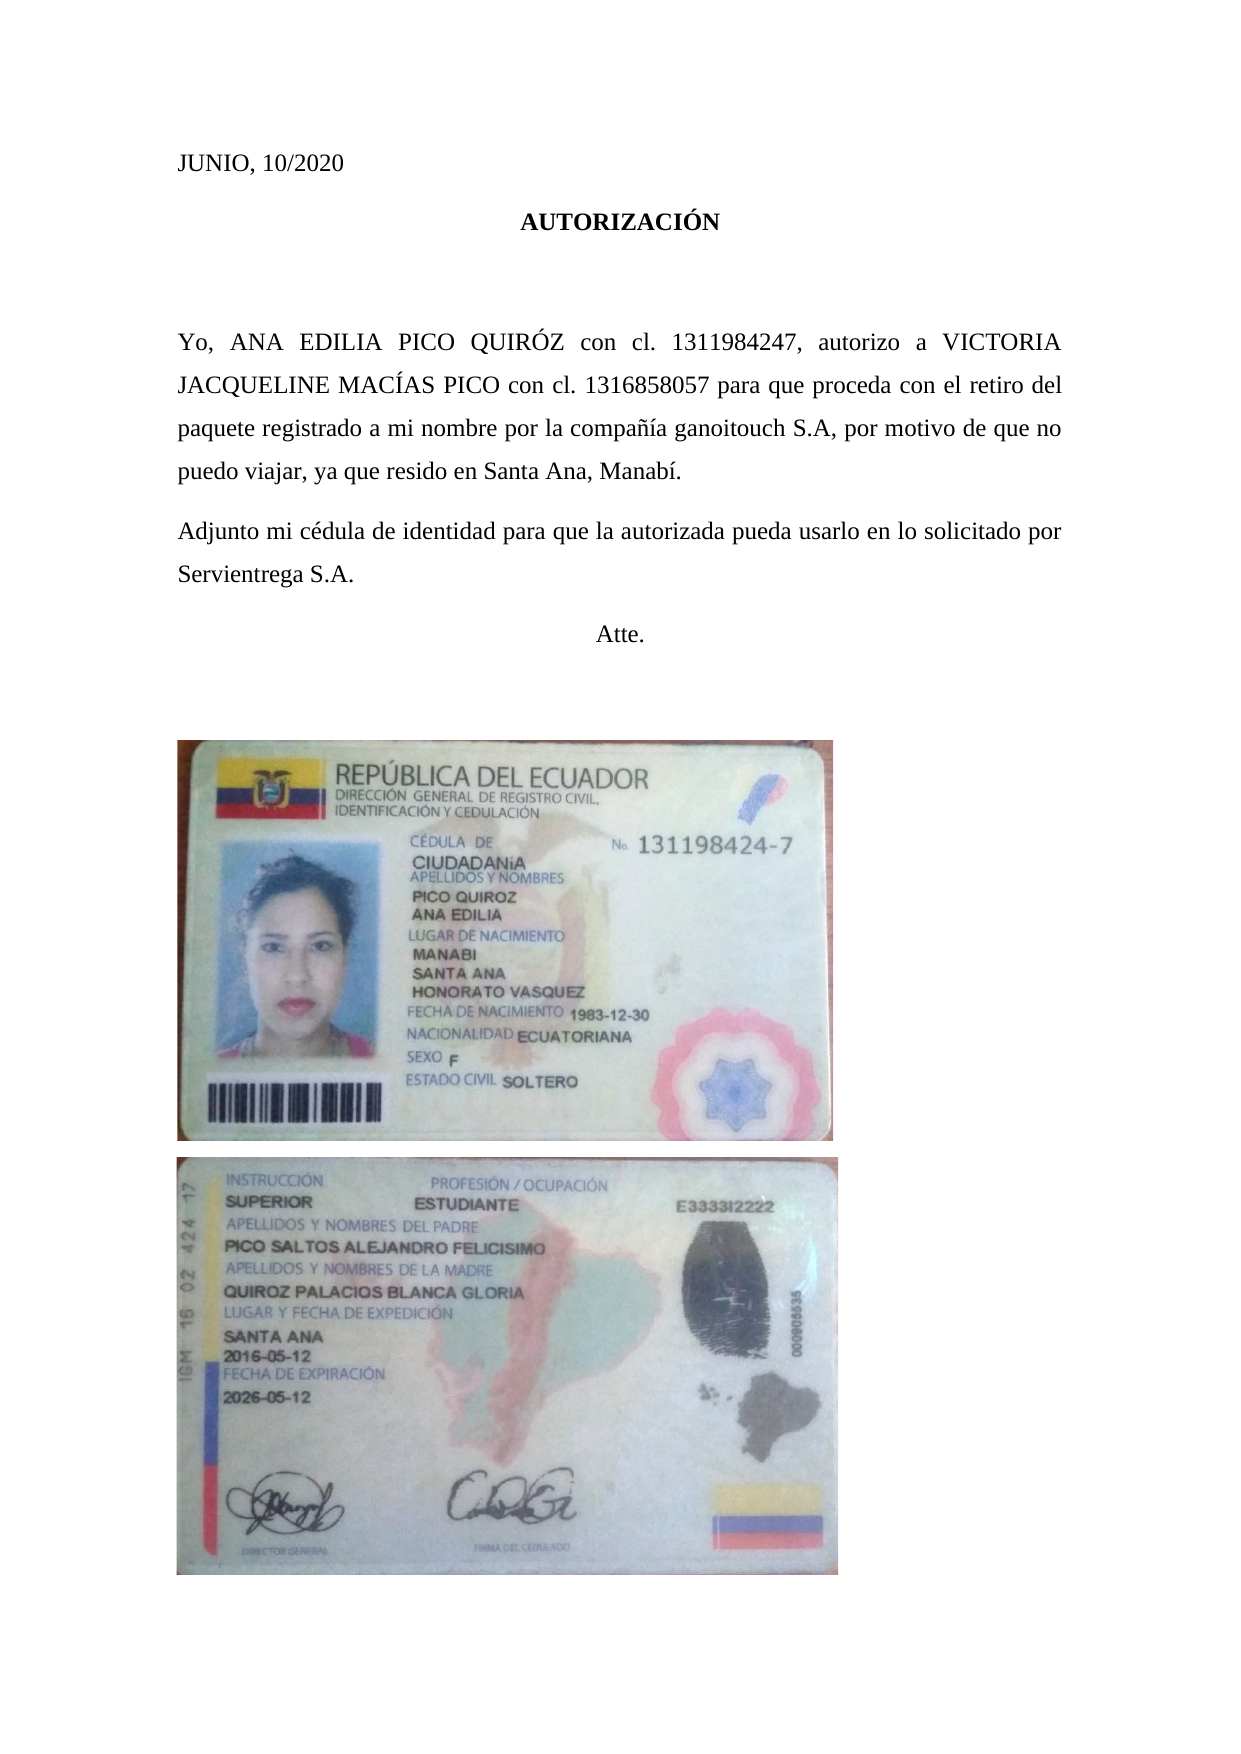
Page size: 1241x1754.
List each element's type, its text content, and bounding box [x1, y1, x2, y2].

picture [176, 1157, 839, 1575]
picture [177, 740, 834, 1141]
text Atte. [177, 619, 1063, 648]
text JUNIO, 10/2020 [177, 148, 1063, 176]
text AUTORIZACIÓN [177, 207, 1063, 236]
text Adjunto mi cédula de identidad para que la autorizada pueda usarlo en lo solicitado por Servientrega S.A. [177, 516, 1063, 588]
text Yo, ANA EDILIA PICO QUIRÓZ con cl. 1311984247, autorizo a VICTORIA JACQUELINE MACÍAS PICO con cl. 1316858057 para que proceda con el retiro del paquete registrado a mi nombre por la compañía ganoitouch S.A, por motivo de que no puedo viajar, ya que resido en Santa Ana, Manabí. [177, 327, 1063, 485]
